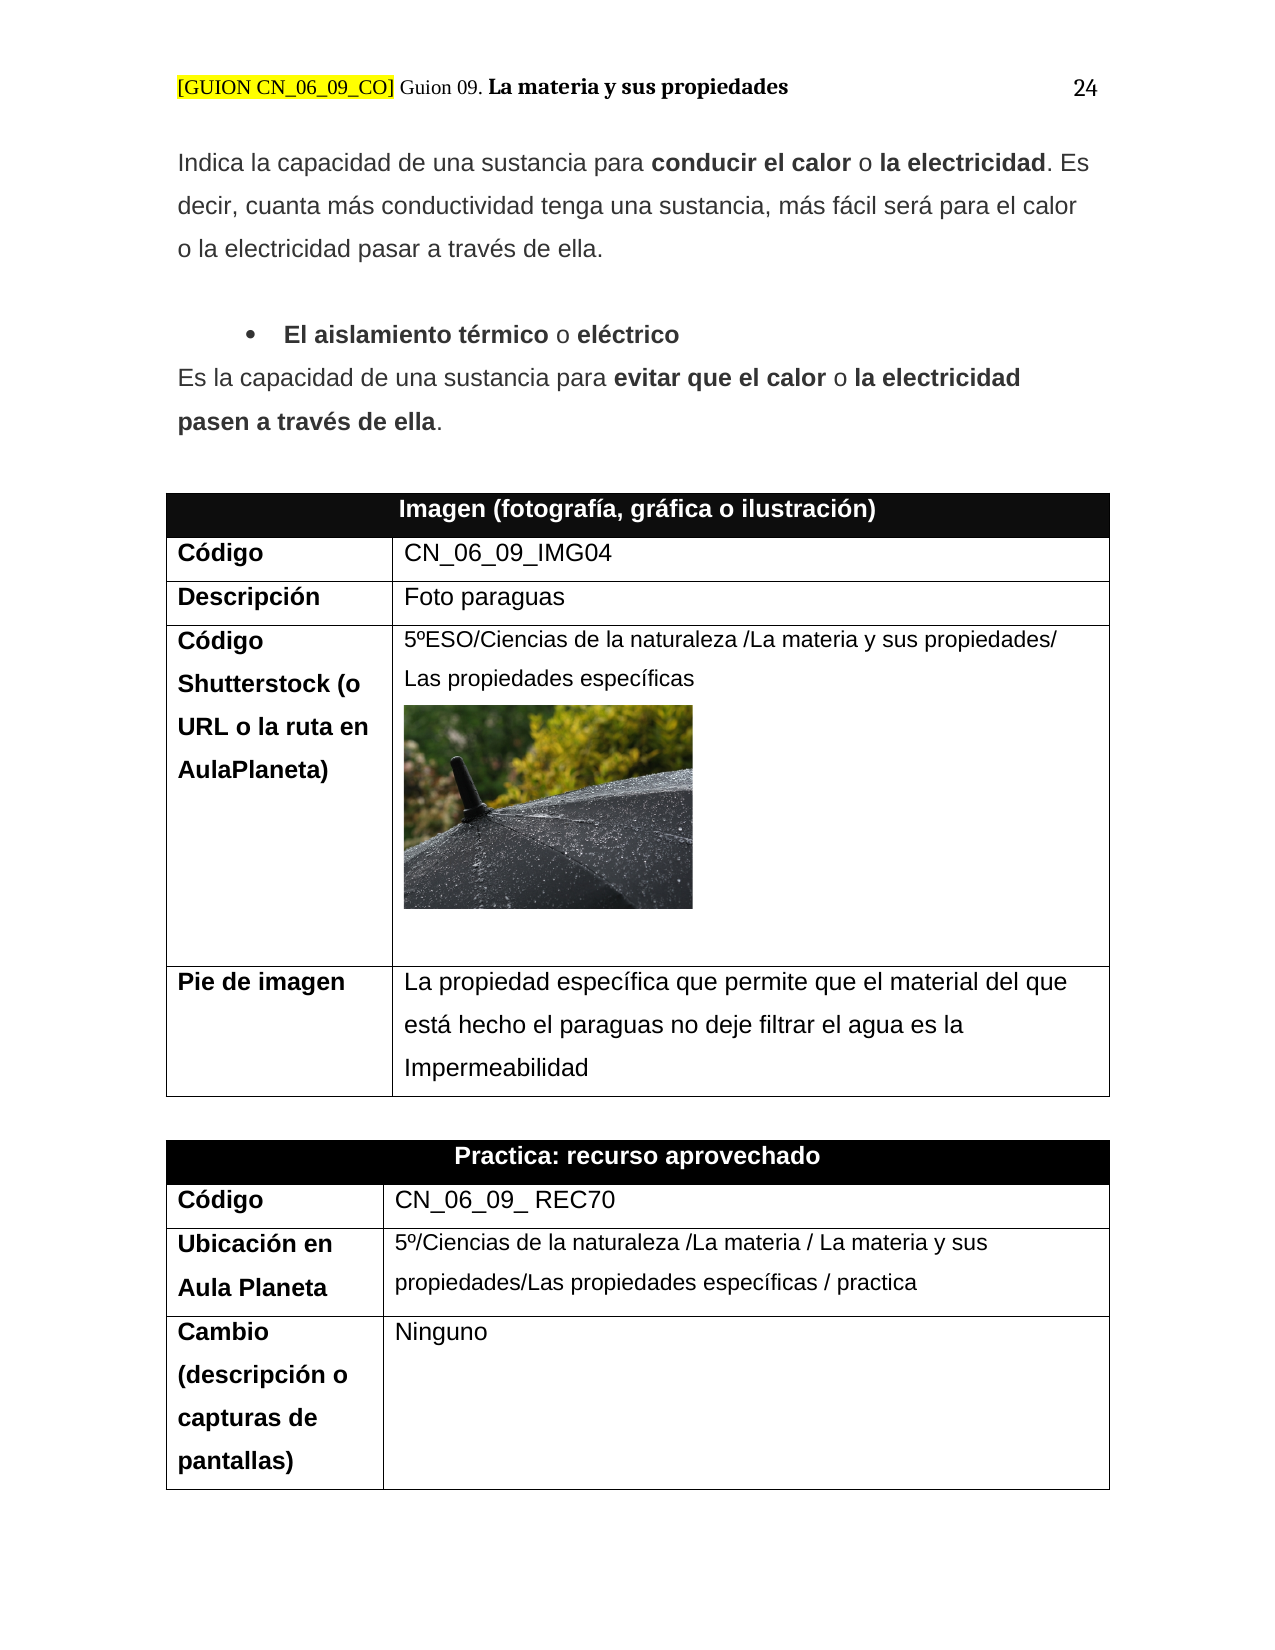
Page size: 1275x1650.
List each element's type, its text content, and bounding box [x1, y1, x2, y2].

table_cell Código Shutterstock (o URL o la ruta en AulaPlaneta) [167, 626, 392, 966]
table_cell 5ºESO/Ciencias de la naturaleza /La materia y sus propiedades/ Las propiedades específicas [393, 626, 1109, 966]
text Es la capacidad de una sustancia para evitar que el calor o la electricidad pasen a través de ella. [177, 363, 1098, 435]
table_cell Ninguno [384, 1317, 1109, 1489]
table_cell 5º/Ciencias de la naturaleza /La materia / La materia y sus propiedades/Las propiedades específicas / practica [384, 1229, 1109, 1316]
table_cell Foto paraguas [393, 582, 1109, 625]
table_cell CN_06_09_IMG04 [393, 538, 1109, 581]
table_cell Ubicación en Aula Planeta [167, 1229, 383, 1316]
table_cell Código [167, 538, 392, 581]
picture [403, 705, 693, 909]
table_header Practica: recurso aprovechado [167, 1141, 1109, 1184]
table_cell Cambio (descripción o capturas de pantallas) [167, 1317, 383, 1489]
list El aislamiento térmico o eléctrico [246, 320, 1098, 349]
table_header Imagen (fotografía, gráfica o ilustración) [167, 494, 1109, 537]
table_cell La propiedad específica que permite que el material del que está hecho el paraguas no deje filtrar el agua es la Impermeabilidad [393, 967, 1109, 1096]
table_cell Pie de imagen [167, 967, 392, 1096]
table_cell Descripción [167, 582, 392, 625]
text Indica la capacidad de una sustancia para conducir el calor o la electricidad. Es decir, cuanta más conductividad tenga una sustancia, más fácil será para el calor o la electricidad pasar a través de ella. [177, 148, 1098, 263]
table_cell Código [167, 1185, 383, 1228]
table_cell CN_06_09_ REC70 [384, 1185, 1109, 1228]
